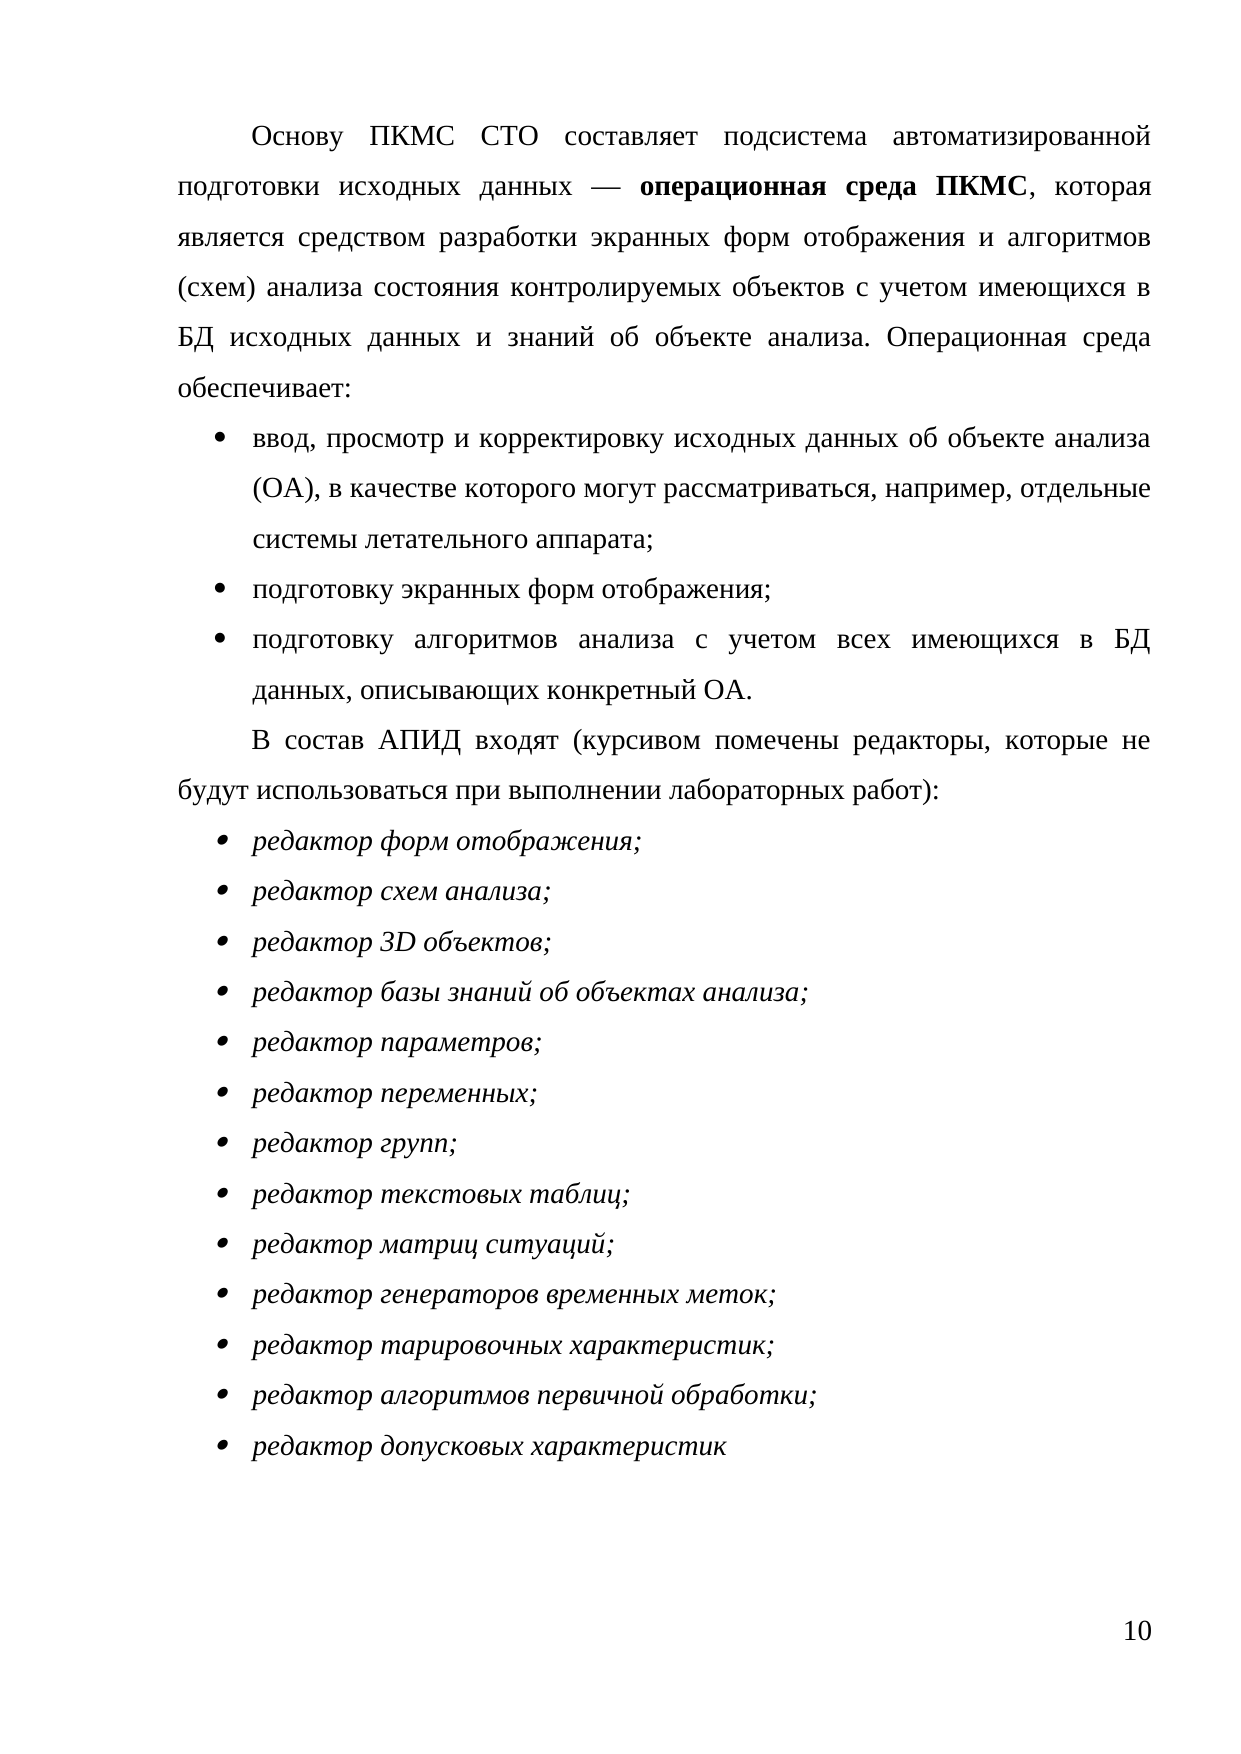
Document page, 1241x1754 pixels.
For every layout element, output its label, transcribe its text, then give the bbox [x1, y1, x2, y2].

list редактор тарировочных характеристик; [215, 1327, 1152, 1361]
list редактор базы знаний об объектах анализа; [215, 974, 1152, 1008]
text Основу ПКМС СТО составляет подсистема автоматизированной подготовки исходных данных — операционная среда ПКМС, которая является средством разработки экранных форм отображения и алгоритмов (схем) анализа состояния контролируемых объектов с учетом имеющихся в БД исходных данных и знаний об объекте анализа. Операционная среда обеспечивает: [177, 118, 1152, 403]
list редактор матриц ситуаций; [215, 1226, 1152, 1260]
text В состав АПИД входят (курсивом помечены редакторы, которые не будут использоваться при выполнении лабораторных работ): [177, 722, 1152, 806]
list редактор параметров; [215, 1024, 1152, 1058]
list редактор алгоритмов первичной обработки; [215, 1377, 1152, 1411]
list редактор генераторов временных меток; [215, 1277, 1152, 1310]
list редактор 3D объектов; [215, 924, 1152, 957]
list подготовку экранных форм отображения; [215, 571, 1152, 605]
list ввод, просмотр и корректировку исходных данных об объекте анализа (ОА), в качестве которого могут рассматриваться, например, отдельные системы летательного аппарата; [215, 420, 1152, 554]
list редактор текстовых таблиц; [215, 1176, 1152, 1209]
list редактор допусковых характеристик [215, 1428, 1152, 1461]
list редактор групп; [215, 1125, 1152, 1159]
list редактор схем анализа; [215, 873, 1152, 907]
list подготовку алгоритмов анализа с учетом всех имеющихся в БД данных, описывающих конкретный ОА. [215, 621, 1152, 705]
list редактор переменных; [215, 1075, 1152, 1108]
list редактор форм отображения; [215, 823, 1152, 856]
